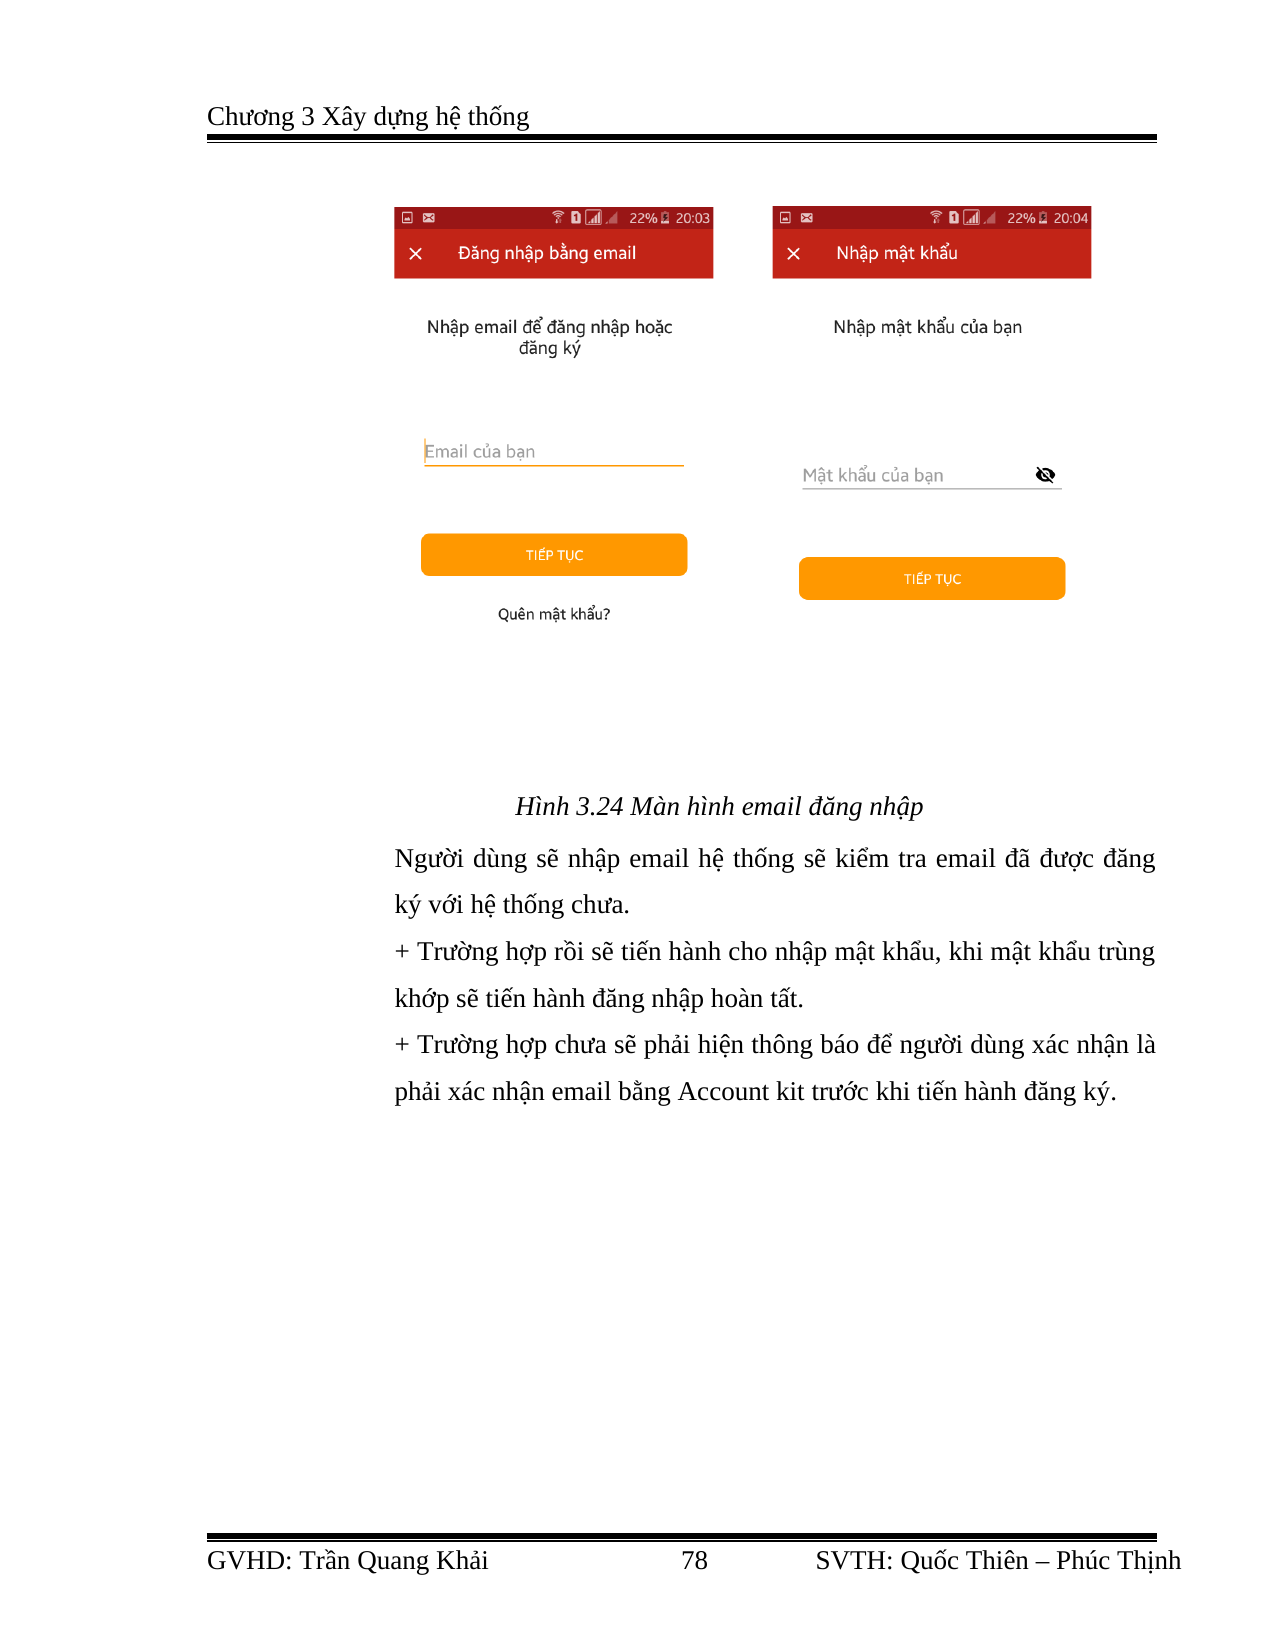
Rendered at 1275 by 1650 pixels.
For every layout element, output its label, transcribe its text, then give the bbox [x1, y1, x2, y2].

picture [772, 206, 1092, 775]
picture [394, 207, 714, 775]
list + Trường hợp chưa sẽ phải hiện thông báo để người dùng xác nhận là phải xác nhận email bằng Account kit trước khi tiến hành đăng ký. [394, 1029, 1157, 1106]
list + Trường hợp rồi sẽ tiến hành cho nhập mật khẩu, khi mật khẩu trùng khớp sẽ tiến hành đăng nhập hoàn tất. [394, 935, 1157, 1013]
list Người dùng sẽ nhập email hệ thống sẽ kiểm tra email đã được đăng ký với hệ thống chưa. [394, 842, 1157, 920]
